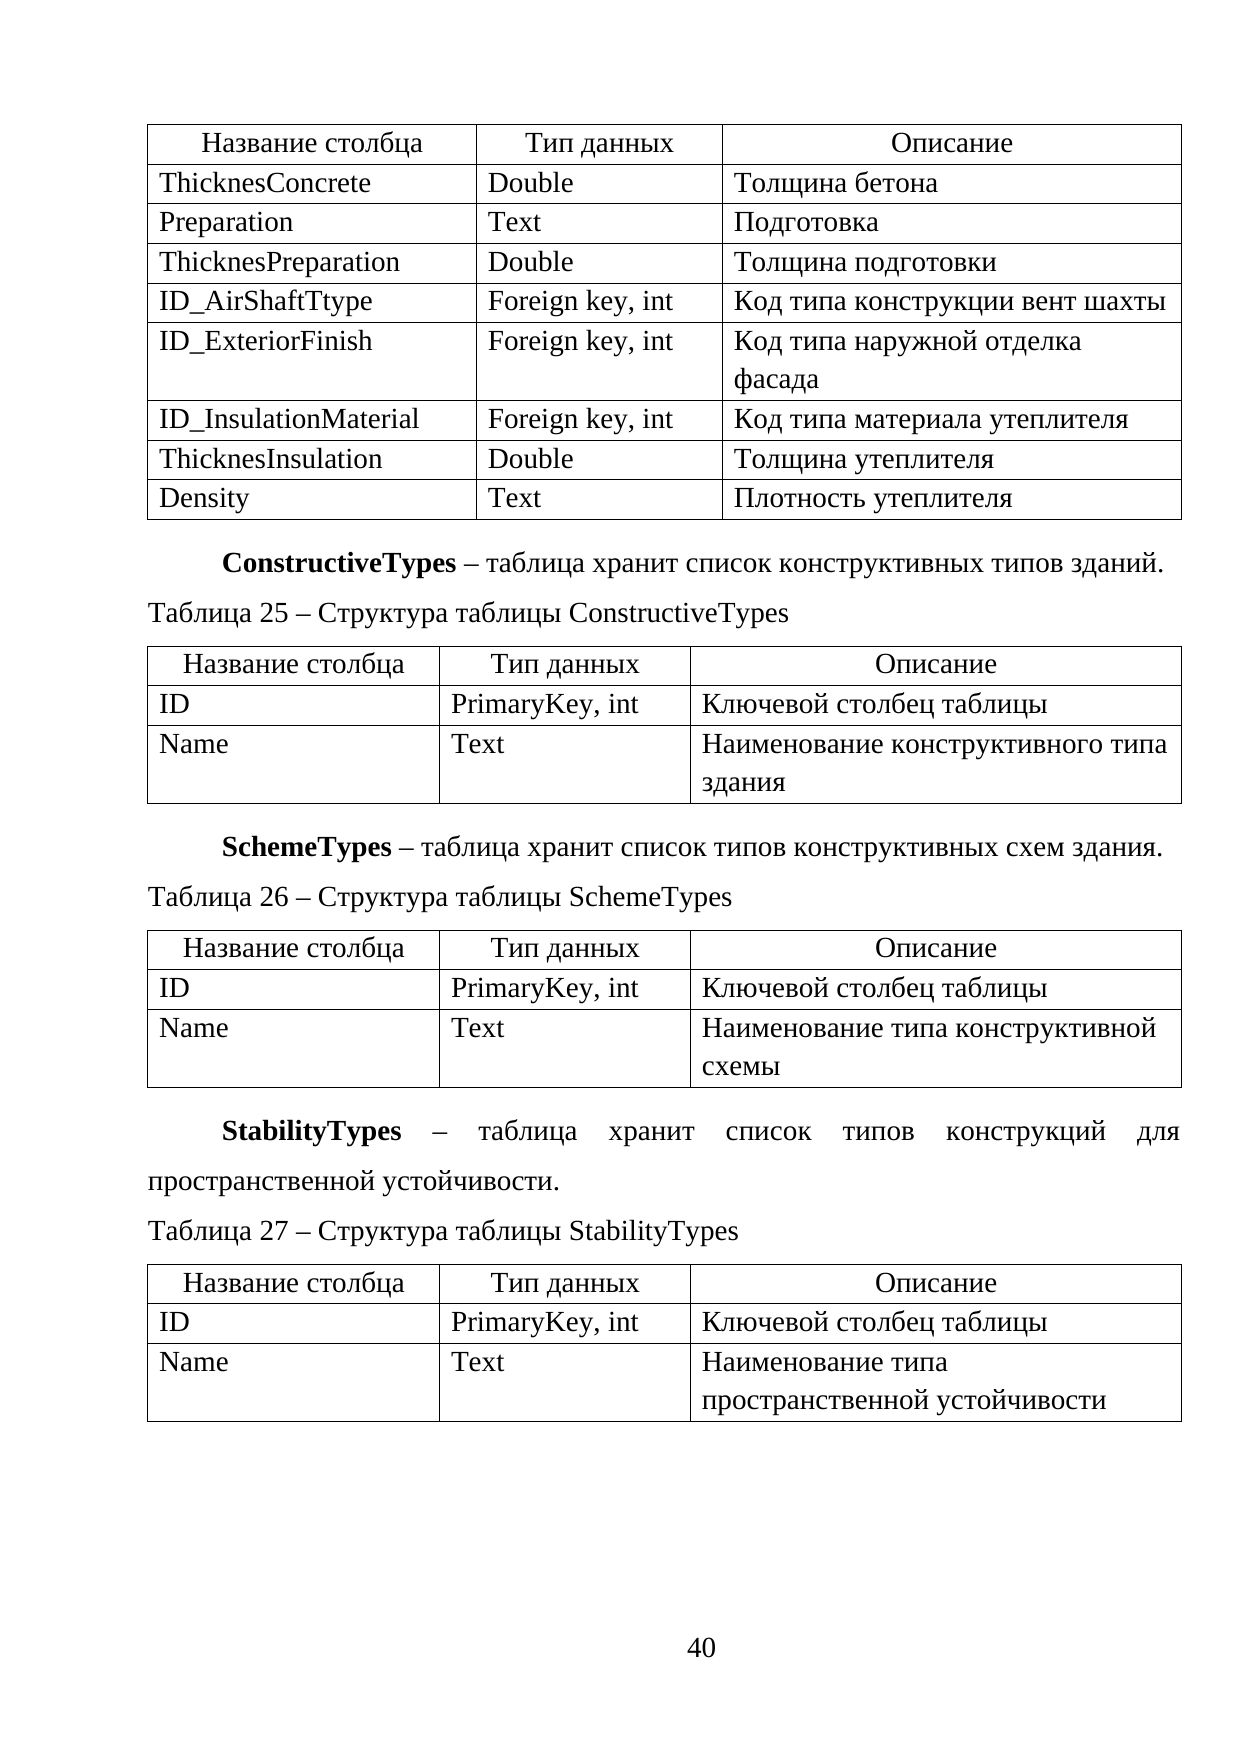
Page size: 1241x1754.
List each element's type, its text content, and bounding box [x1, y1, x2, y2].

table_cell Text [440, 1344, 690, 1421]
text ConstructiveTypes – таблица хранит список конструктивных типов зданий. [148, 545, 1181, 578]
table_header Тип данных [440, 1265, 690, 1303]
table_cell Ключевой столбец таблицы [691, 686, 1181, 725]
table_header Название столбца [148, 931, 439, 969]
table_header Тип данных [477, 125, 722, 164]
table_cell ThicknesConcrete [148, 165, 476, 203]
table_cell ID_InsulationMaterial [148, 401, 476, 440]
table_cell ID [148, 1304, 439, 1343]
table_cell ID [148, 970, 439, 1009]
text StabilityTypes – таблица хранит список типов конструкций для пространственной устойчивости. [148, 1113, 1181, 1197]
table_cell Text [440, 726, 690, 803]
table_header Тип данных [440, 931, 690, 969]
table_cell ID [148, 686, 439, 725]
table_cell Name [148, 1344, 439, 1421]
table_cell Плотность утеплителя [723, 480, 1181, 519]
table_cell PrimaryKey, int [440, 1304, 690, 1343]
table_cell Text [477, 480, 722, 519]
table_cell Double [477, 165, 722, 203]
table_cell Density [148, 480, 476, 519]
text Таблица 27 – Структура таблицы StabilityTypes [148, 1213, 1181, 1247]
table_cell PrimaryKey, int [440, 970, 690, 1009]
table_header Название столбца [148, 125, 476, 164]
table_header Описание [723, 125, 1181, 164]
table_cell Foreign key, int [477, 323, 722, 400]
table_cell Preparation [148, 204, 476, 243]
table_header Описание [691, 931, 1181, 969]
table_cell Код типа наружной отделка фасада [723, 323, 1181, 400]
table_cell Наименование типа пространственной устойчивости [691, 1344, 1181, 1421]
text Таблица 25 – Структура таблицы ConstructiveTypes [148, 595, 1181, 629]
table_cell Наименование типа конструктивной схемы [691, 1010, 1181, 1087]
table_cell Double [477, 244, 722, 282]
table_cell Наименование конструктивного типа здания [691, 726, 1181, 803]
table_cell Foreign key, int [477, 284, 722, 322]
text Таблица 26 – Структура таблицы SchemeTypes [148, 879, 1181, 913]
table_header Описание [691, 1265, 1181, 1303]
table_cell ThicknesPreparation [148, 244, 476, 282]
table_cell Ключевой столбец таблицы [691, 970, 1181, 1009]
table_cell Код типа конструкции вент шахты [723, 284, 1181, 322]
table_header Название столбца [148, 1265, 439, 1303]
table_header Тип данных [440, 647, 690, 685]
table_cell Name [148, 726, 439, 803]
table_cell Подготовка [723, 204, 1181, 243]
table_cell Foreign key, int [477, 401, 722, 440]
table_cell Text [477, 204, 722, 243]
table_cell Text [440, 1010, 690, 1087]
table_cell Код типа материала утеплителя [723, 401, 1181, 440]
table_cell ThicknesInsulation [148, 441, 476, 479]
table_header Описание [691, 647, 1181, 685]
table_header Название столбца [148, 647, 439, 685]
table_cell Double [477, 441, 722, 479]
table_cell Толщина подготовки [723, 244, 1181, 282]
table_cell ID_AirShaftTtype [148, 284, 476, 322]
table_cell ID_ExteriorFinish [148, 323, 476, 400]
table_cell Ключевой столбец таблицы [691, 1304, 1181, 1343]
table_cell Толщина бетона [723, 165, 1181, 203]
table_cell PrimaryKey, int [440, 686, 690, 725]
table_cell Name [148, 1010, 439, 1087]
text SchemeTypes – таблица хранит список типов конструктивных схем здания. [148, 829, 1181, 862]
table_cell Толщина утеплителя [723, 441, 1181, 479]
